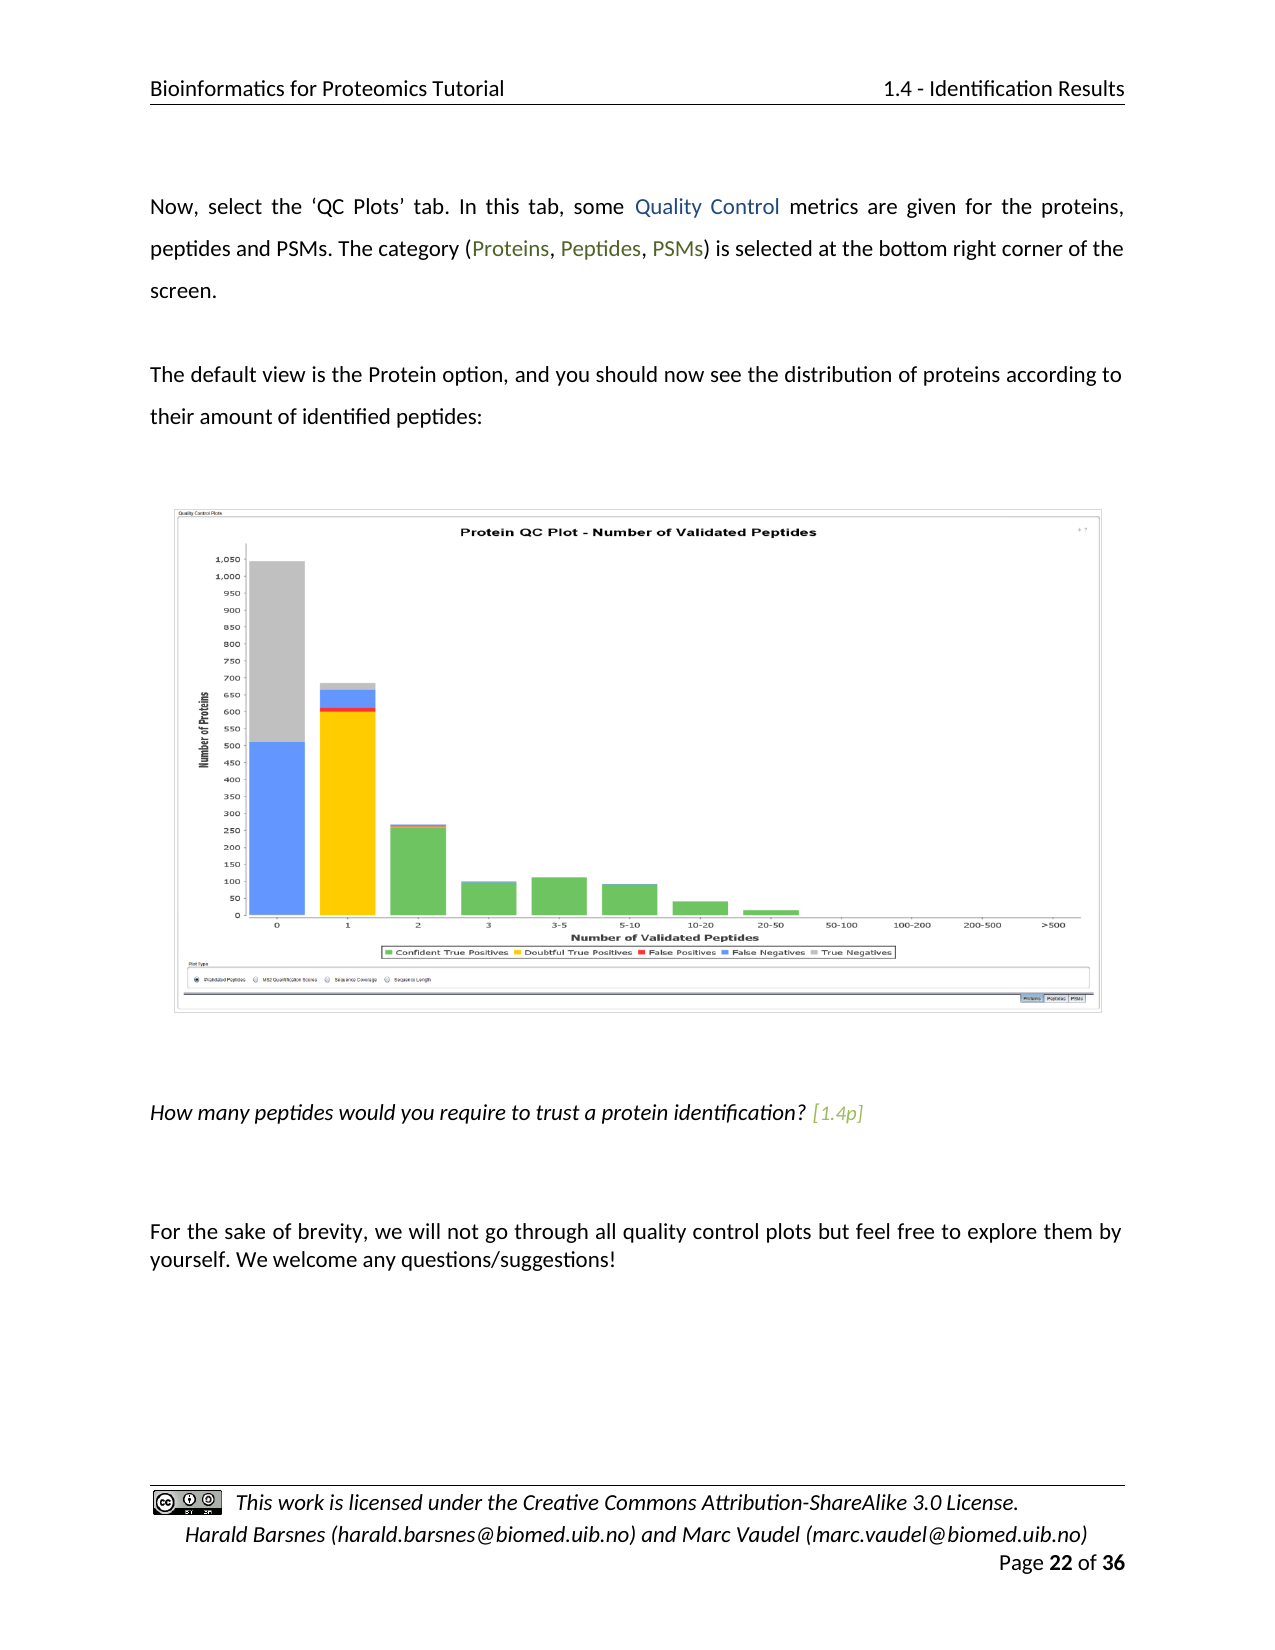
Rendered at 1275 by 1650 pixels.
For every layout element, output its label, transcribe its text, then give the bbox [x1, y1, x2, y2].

text How many peptides would you require to trust a protein identification? [1.4p] [150, 1098, 1125, 1127]
picture [153, 1490, 222, 1515]
picture [175, 510, 1101, 1012]
text Now, select the ‘QC Plots’ tab. In this tab, some Quality Control metrics are given for the proteins, peptides and PSMs. The category (Proteins, Peptides, PSMs) is selected at the bottom right corner of the screen. [150, 192, 1125, 304]
text The default view is the Protein option, and you should now see the distribution of proteins according to their amount of identified peptides: [150, 360, 1125, 430]
text For the sake of brevity, we will not go through all quality control plots but feel free to explore them by yourself. We welcome any questions/suggestions! [150, 1217, 1125, 1273]
